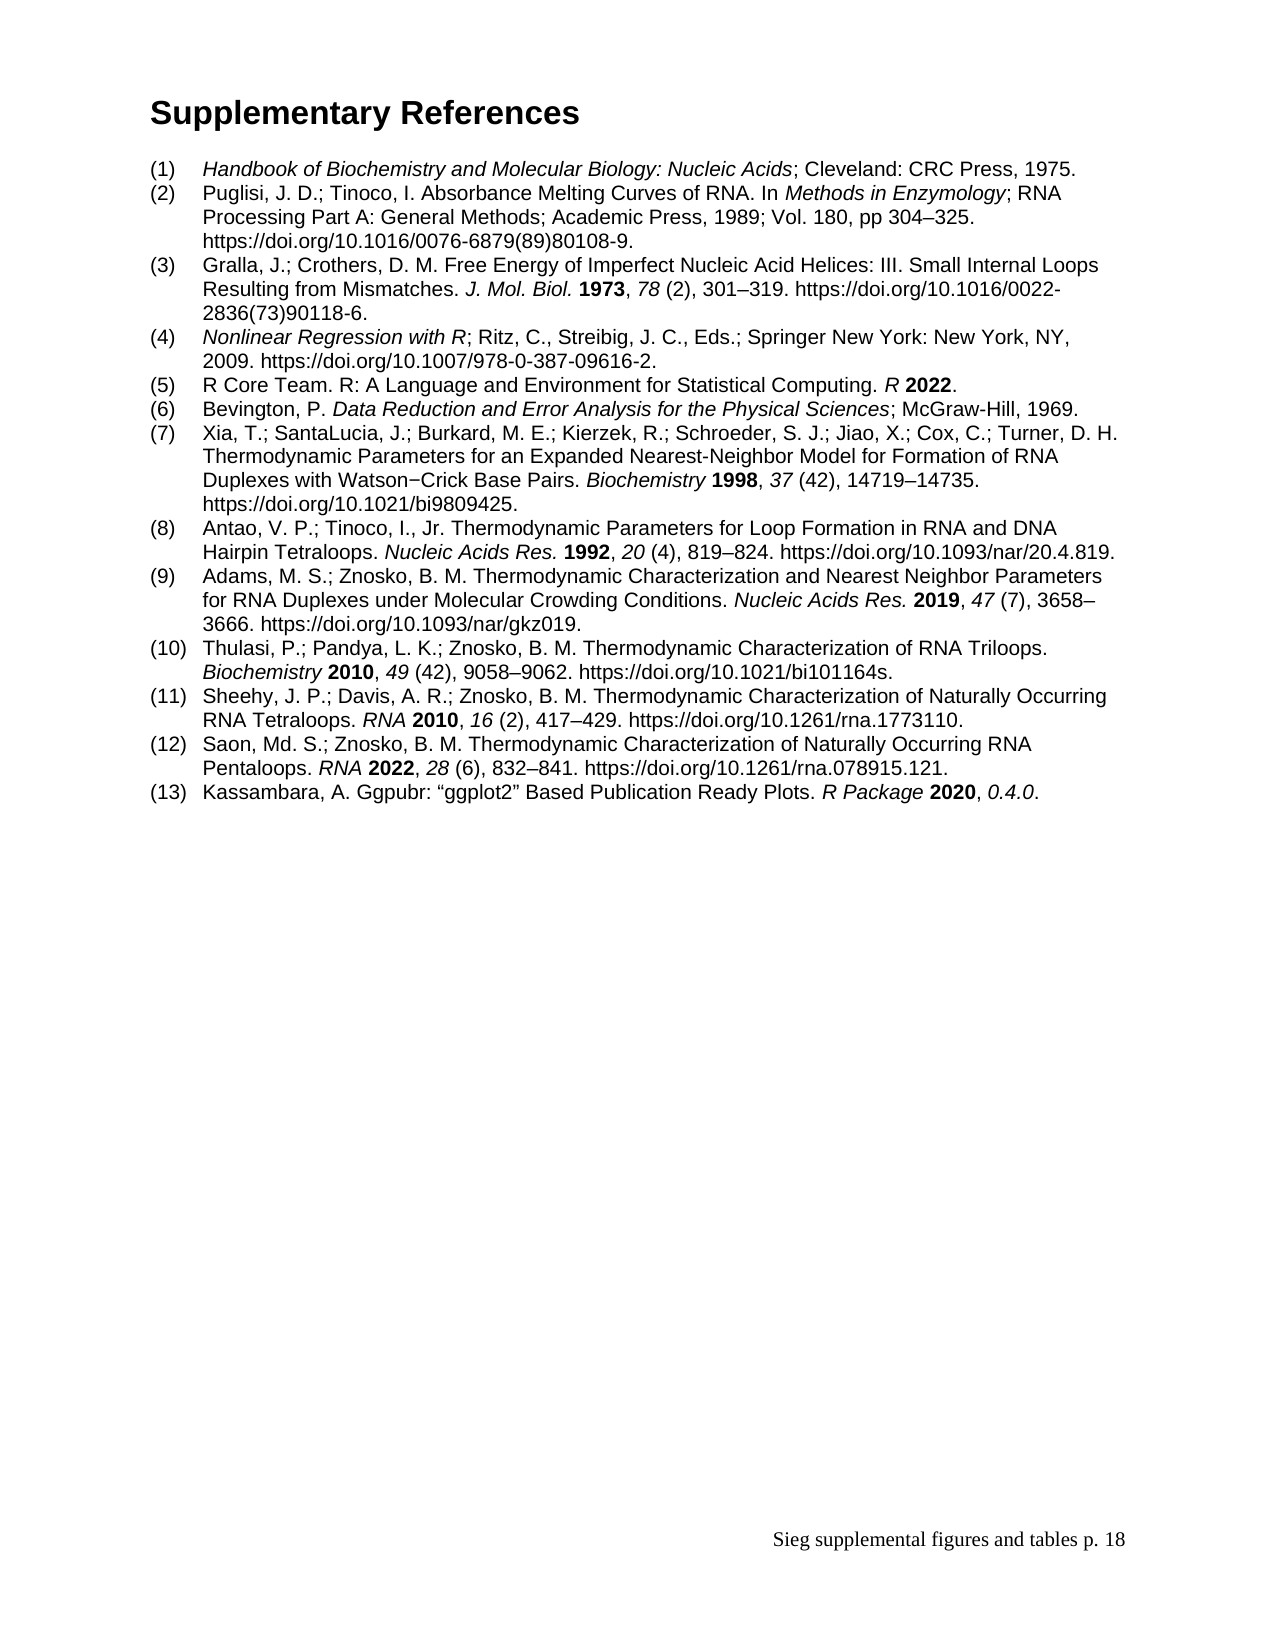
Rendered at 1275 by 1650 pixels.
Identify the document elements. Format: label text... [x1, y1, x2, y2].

text (4) Nonlinear Regression with R; Ritz, C., Streibig, J. C., Eds.; Springer New York: New York, NY, 2009. https://doi.org/10.1007/978-0-387-09616-2. [150, 324, 1125, 372]
text (7) Xia, T.; SantaLucia, J.; Burkard, M. E.; Kierzek, R.; Schroeder, S. J.; Jiao, X.; Cox, C.; Turner, D. H. Thermodynamic Parameters for an Expanded Nearest-Neighbor Model for Formation of RNA Duplexes with Watson−Crick Base Pairs. Biochemistry 1998, 37 (42), 14719–14735. https://doi.org/10.1021/bi9809425. [150, 420, 1125, 516]
text (3) Gralla, J.; Crothers, D. M. Free Energy of Imperfect Nucleic Acid Helices: III. Small Internal Loops Resulting from Mismatches. J. Mol. Biol. 1973, 78 (2), 301–319. https://doi.org/10.1016/0022-2836(73)90118-6. [150, 253, 1125, 324]
text (5) R Core Team. R: A Language and Environment for Statistical Computing. R 2022. [150, 372, 1125, 396]
text (9) Adams, M. S.; Znosko, B. M. Thermodynamic Characterization and Nearest Neighbor Parameters for RNA Duplexes under Molecular Crowding Conditions. Nucleic Acids Res. 2019, 47 (7), 3658–3666. https://doi.org/10.1093/nar/gkz019. [150, 564, 1125, 636]
text (13) Kassambara, A. Ggpubr: “ggplot2” Based Publication Ready Plots. R Package 2020, 0.4.0. [150, 780, 1125, 804]
text (6) Bevington, P. Data Reduction and Error Analysis for the Physical Sciences; McGraw-Hill, 1969. [150, 396, 1125, 420]
text (8) Antao, V. P.; Tinoco, I., Jr. Thermodynamic Parameters for Loop Formation in RNA and DNA Hairpin Tetraloops. Nucleic Acids Res. 1992, 20 (4), 819–824. https://doi.org/10.1093/nar/20.4.819. [150, 516, 1125, 564]
text (11) Sheehy, J. P.; Davis, A. R.; Znosko, B. M. Thermodynamic Characterization of Naturally Occurring RNA Tetraloops. RNA 2010, 16 (2), 417–429. https://doi.org/10.1261/rna.1773110. [150, 684, 1125, 732]
text (10) Thulasi, P.; Pandya, L. K.; Znosko, B. M. Thermodynamic Characterization of RNA Triloops. Biochemistry 2010, 49 (42), 9058–9062. https://doi.org/10.1021/bi101164s. [150, 636, 1125, 684]
subtitle Supplementary References [150, 93, 1125, 132]
text (2) Puglisi, J. D.; Tinoco, I. Absorbance Melting Curves of RNA. In Methods in Enzymology; RNA Processing Part A: General Methods; Academic Press, 1989; Vol. 180, pp 304–325. https://doi.org/10.1016/0076-6879(89)80108-9. [150, 181, 1125, 253]
text (12) Saon, Md. S.; Znosko, B. M. Thermodynamic Characterization of Naturally Occurring RNA Pentaloops. RNA 2022, 28 (6), 832–841. https://doi.org/10.1261/rna.078915.121. [150, 732, 1125, 780]
text (1) Handbook of Biochemistry and Molecular Biology: Nucleic Acids; Cleveland: CRC Press, 1975. [150, 157, 1125, 181]
